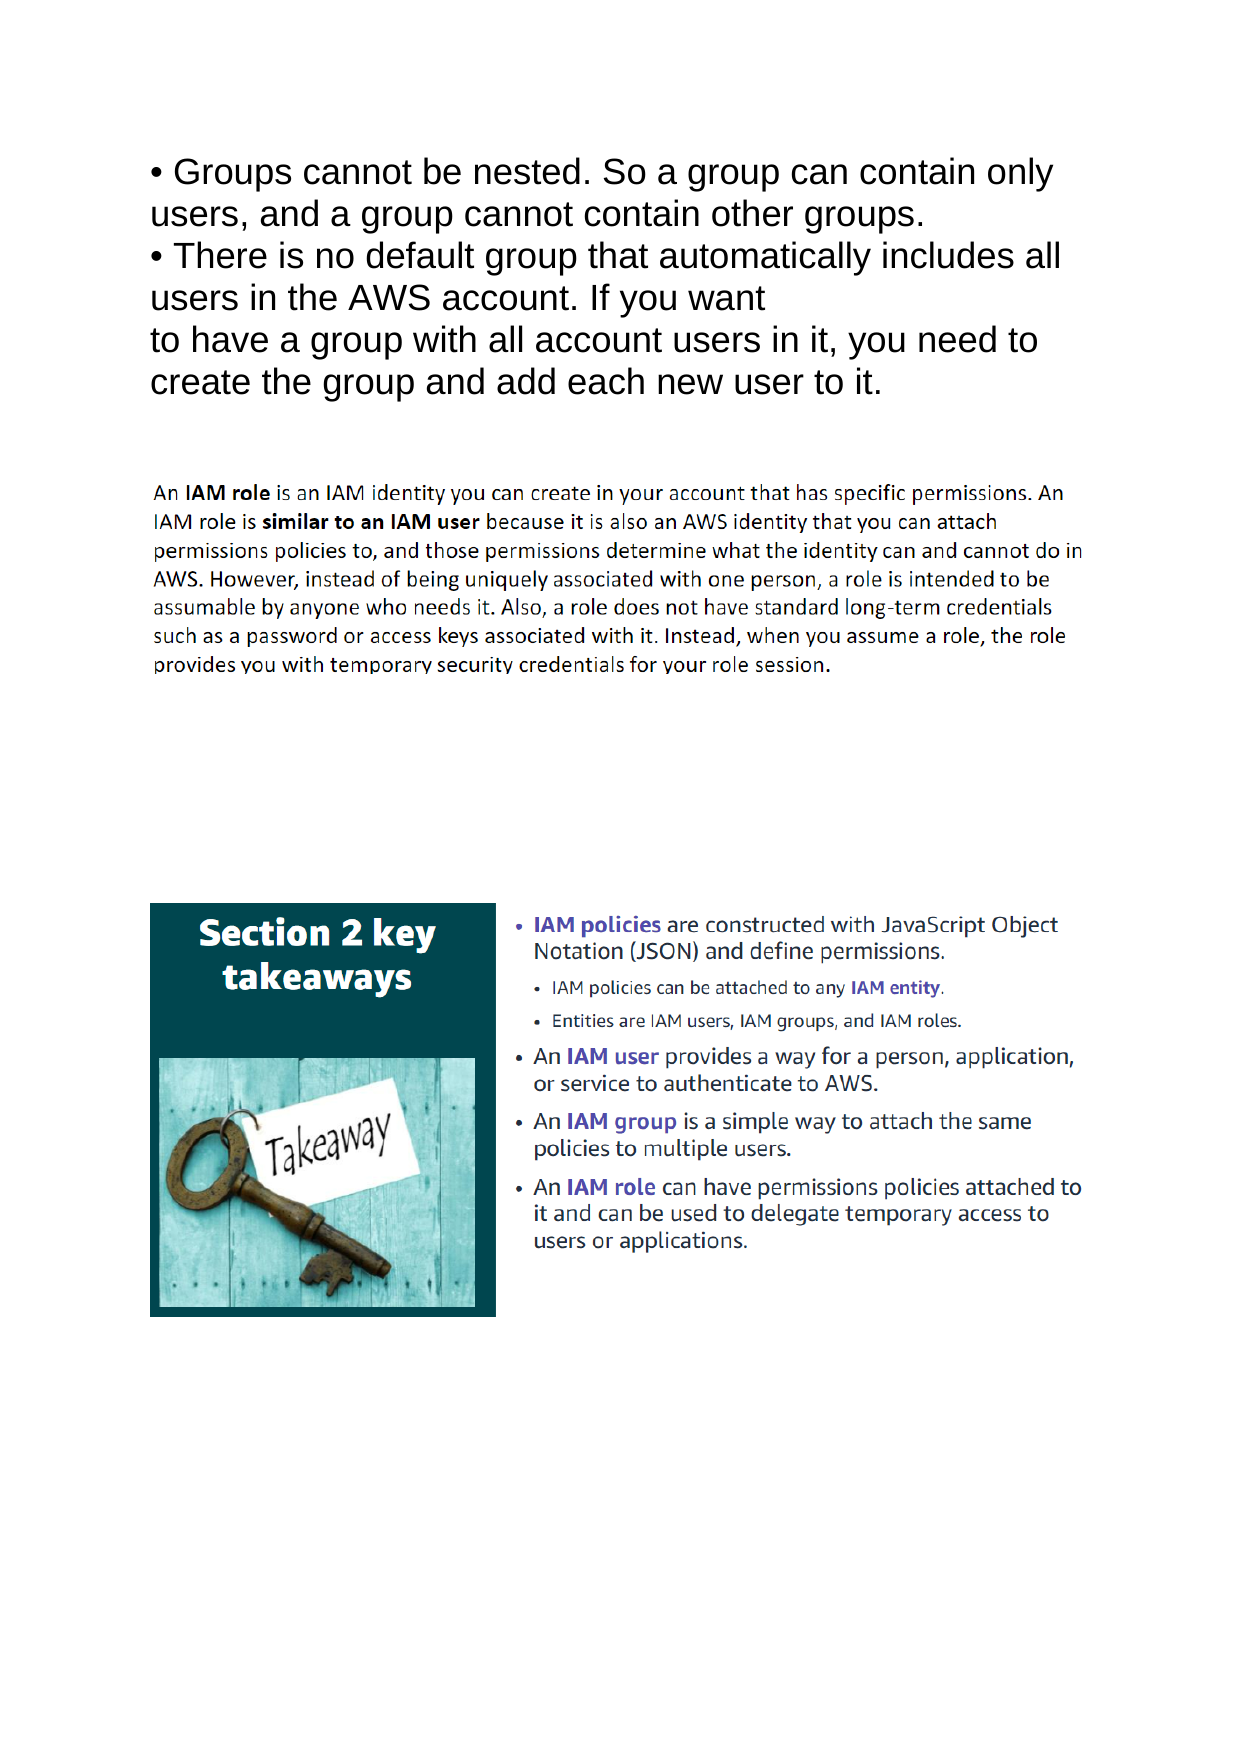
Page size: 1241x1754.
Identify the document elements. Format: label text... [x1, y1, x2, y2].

text • Groups cannot be nested. So a group can contain only users, and a group cannot contain other groups. [150, 150, 1090, 234]
text to have a group with all account users in it, you need to create the group and add each new user to it. [150, 318, 1090, 402]
text • There is no default group that automatically includes all users in the AWS account. If you want [150, 234, 1090, 318]
picture [150, 903, 1091, 1317]
picture [150, 478, 1091, 674]
